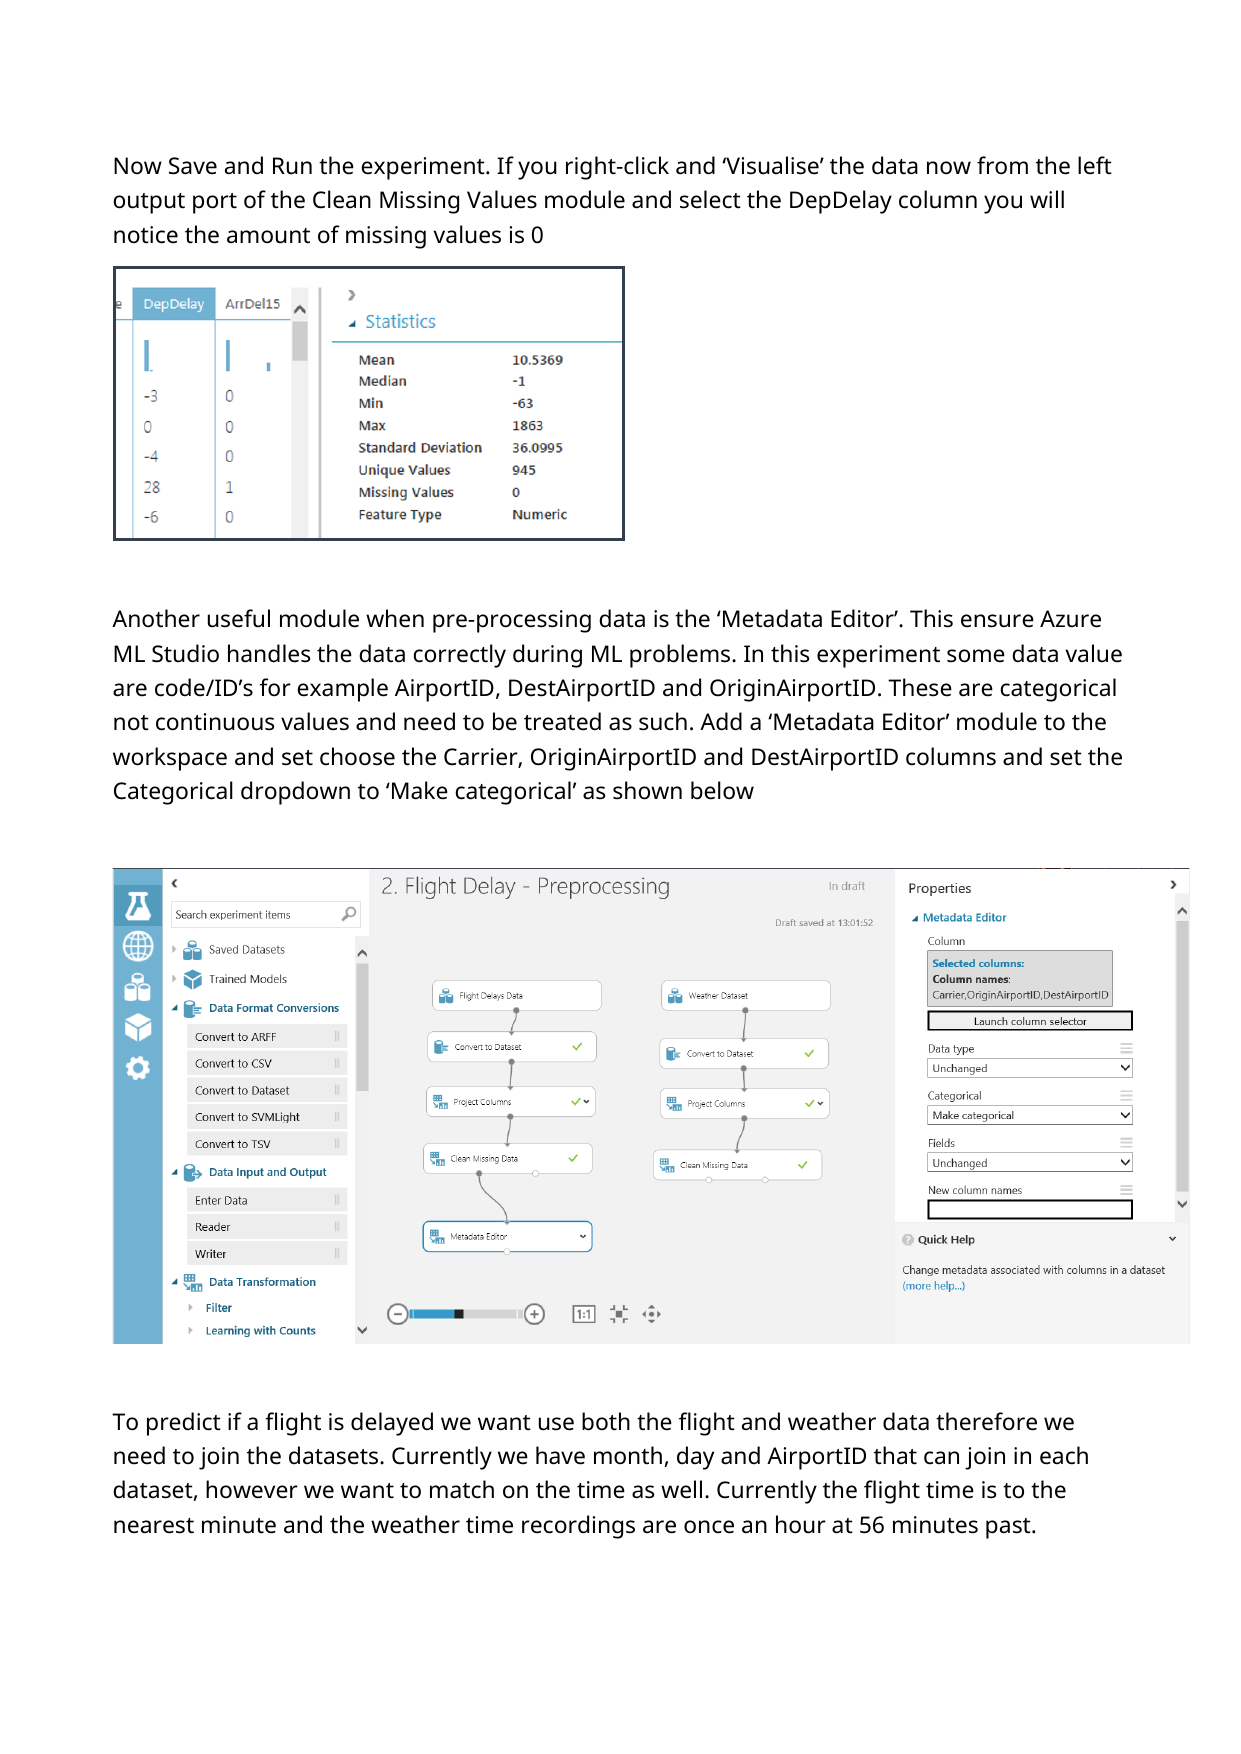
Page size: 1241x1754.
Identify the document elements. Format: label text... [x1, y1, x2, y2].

text Now Save and Run the experiment. If you right-click and ‘Visualise’ the data now from the left output port of the Clean Missing Values module and select the DepDelay column you will notice the amount of missing values is 0 [112, 150, 1128, 250]
picture [112, 868, 1190, 1344]
text To predict if a flight is delayed we want use both the flight and weather data therefore we need to join the datasets. Currently we have month, day and AirportID that can join in each dataset, however we want to match on the time as well. Currently the flight time is to the nearest minute and the weather time recordings are once an hour at 56 minutes past. [112, 1406, 1128, 1540]
text Another useful module when pre-processing data is the ‘Metadata Editor’. This ensure Azure ML Studio handles the data correctly during ML problems. In this experiment some data value are code/ID’s for example AirportID, DestAirportID and OriginAirportID. These are categorical not continuous values and need to be treated as such. Add a ‘Metadata Editor’ module to the workspace and set choose the Carrier, OriginAirportID and DestAirportID columns and set the Categorical dropdown to ‘Make categorical’ as shown below [112, 603, 1128, 806]
picture [116, 269, 622, 538]
